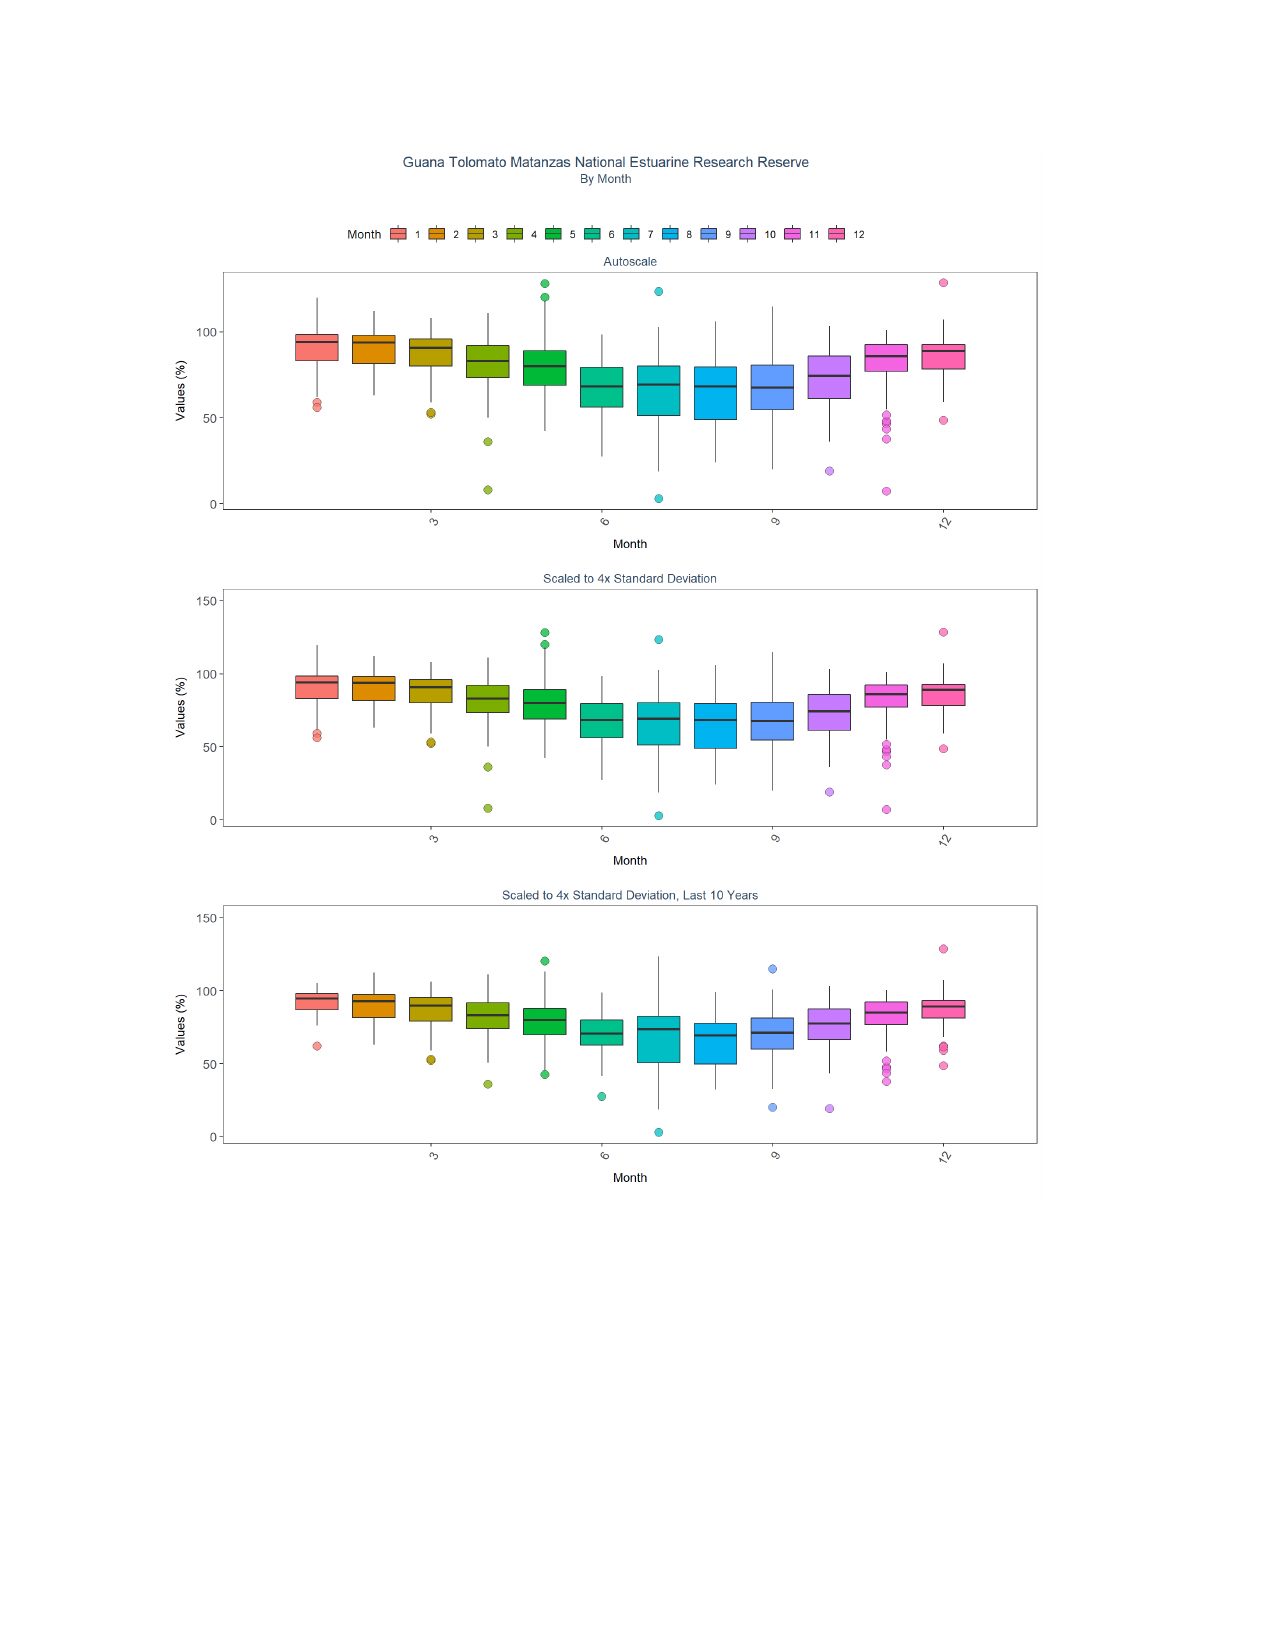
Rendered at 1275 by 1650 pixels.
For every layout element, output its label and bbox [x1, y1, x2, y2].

picture [168, 150, 1044, 1200]
